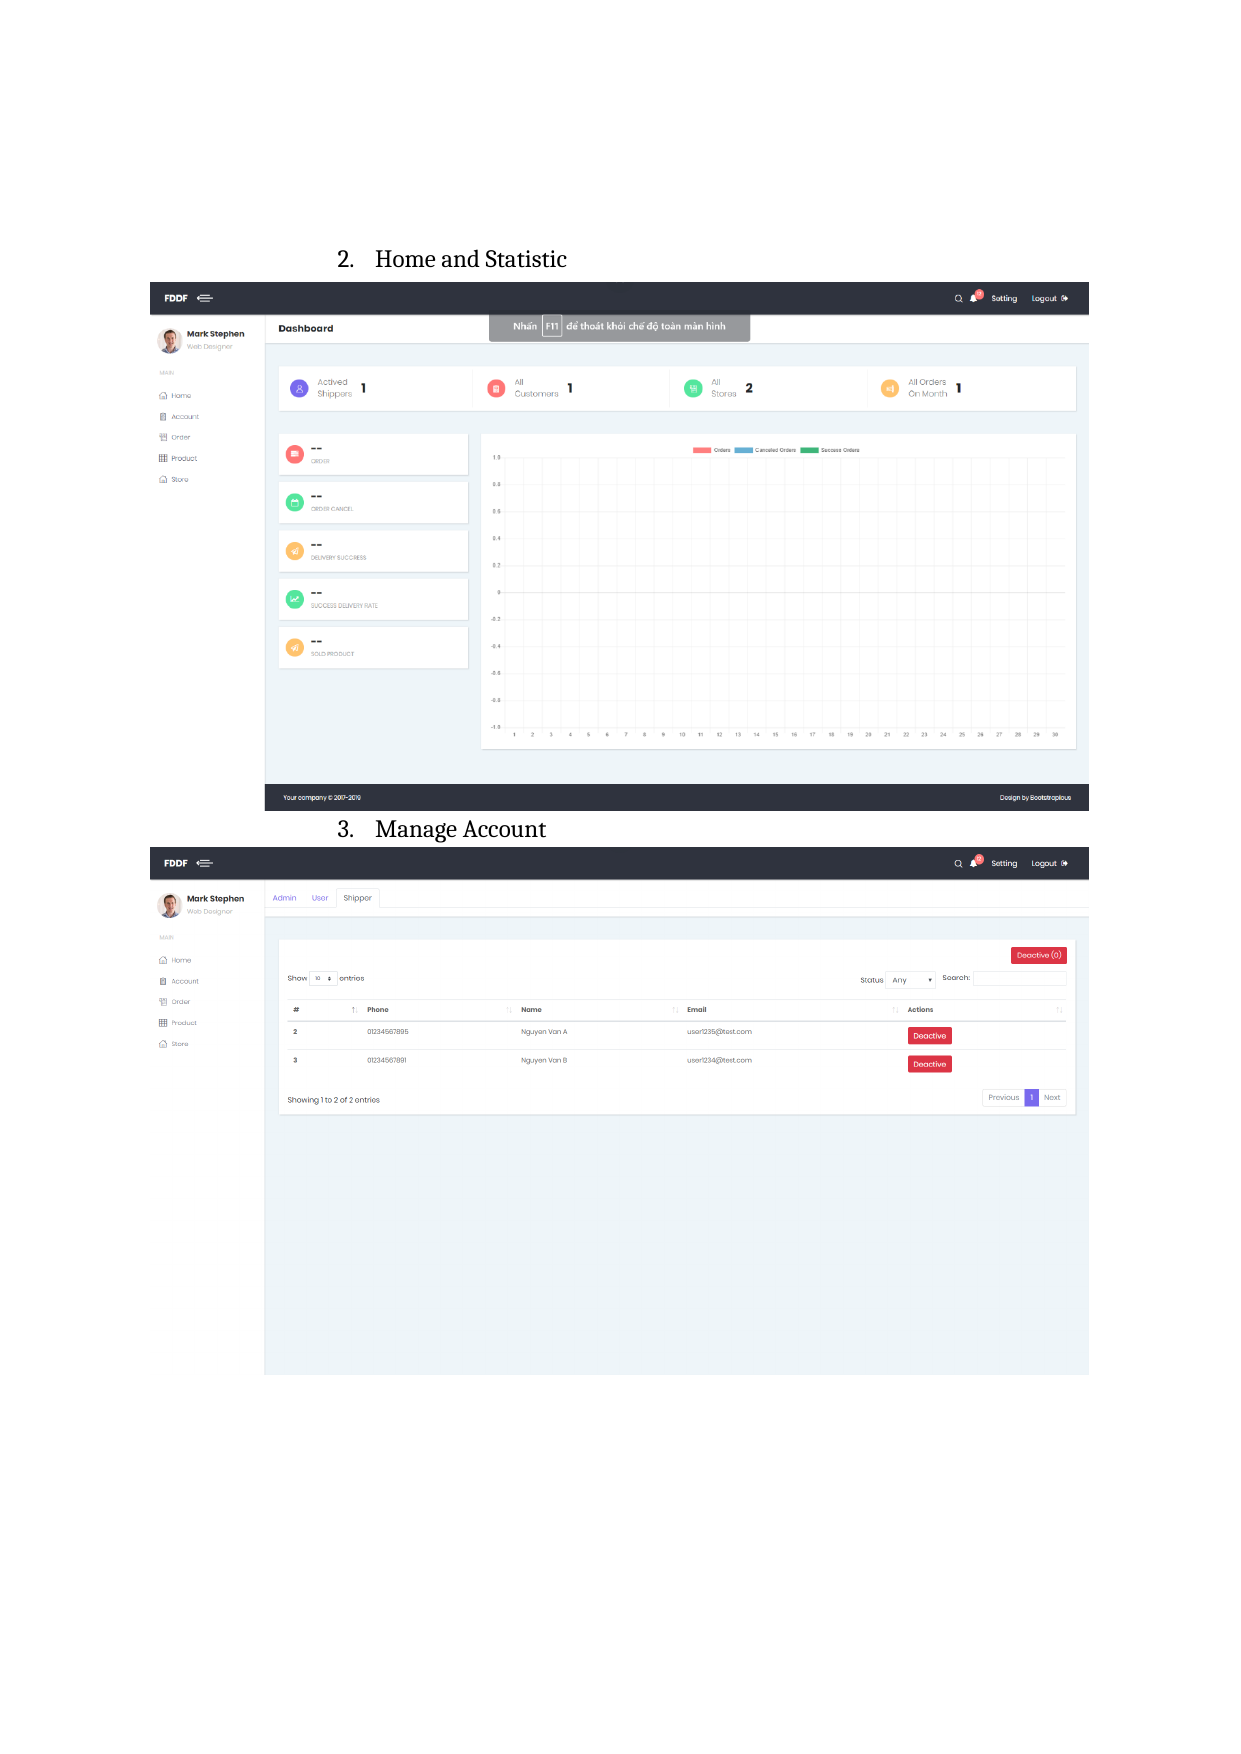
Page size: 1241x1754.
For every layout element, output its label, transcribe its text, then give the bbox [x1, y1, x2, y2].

picture [150, 847, 1089, 1375]
list Home and Statistic [337, 245, 1090, 274]
picture [150, 282, 1089, 811]
